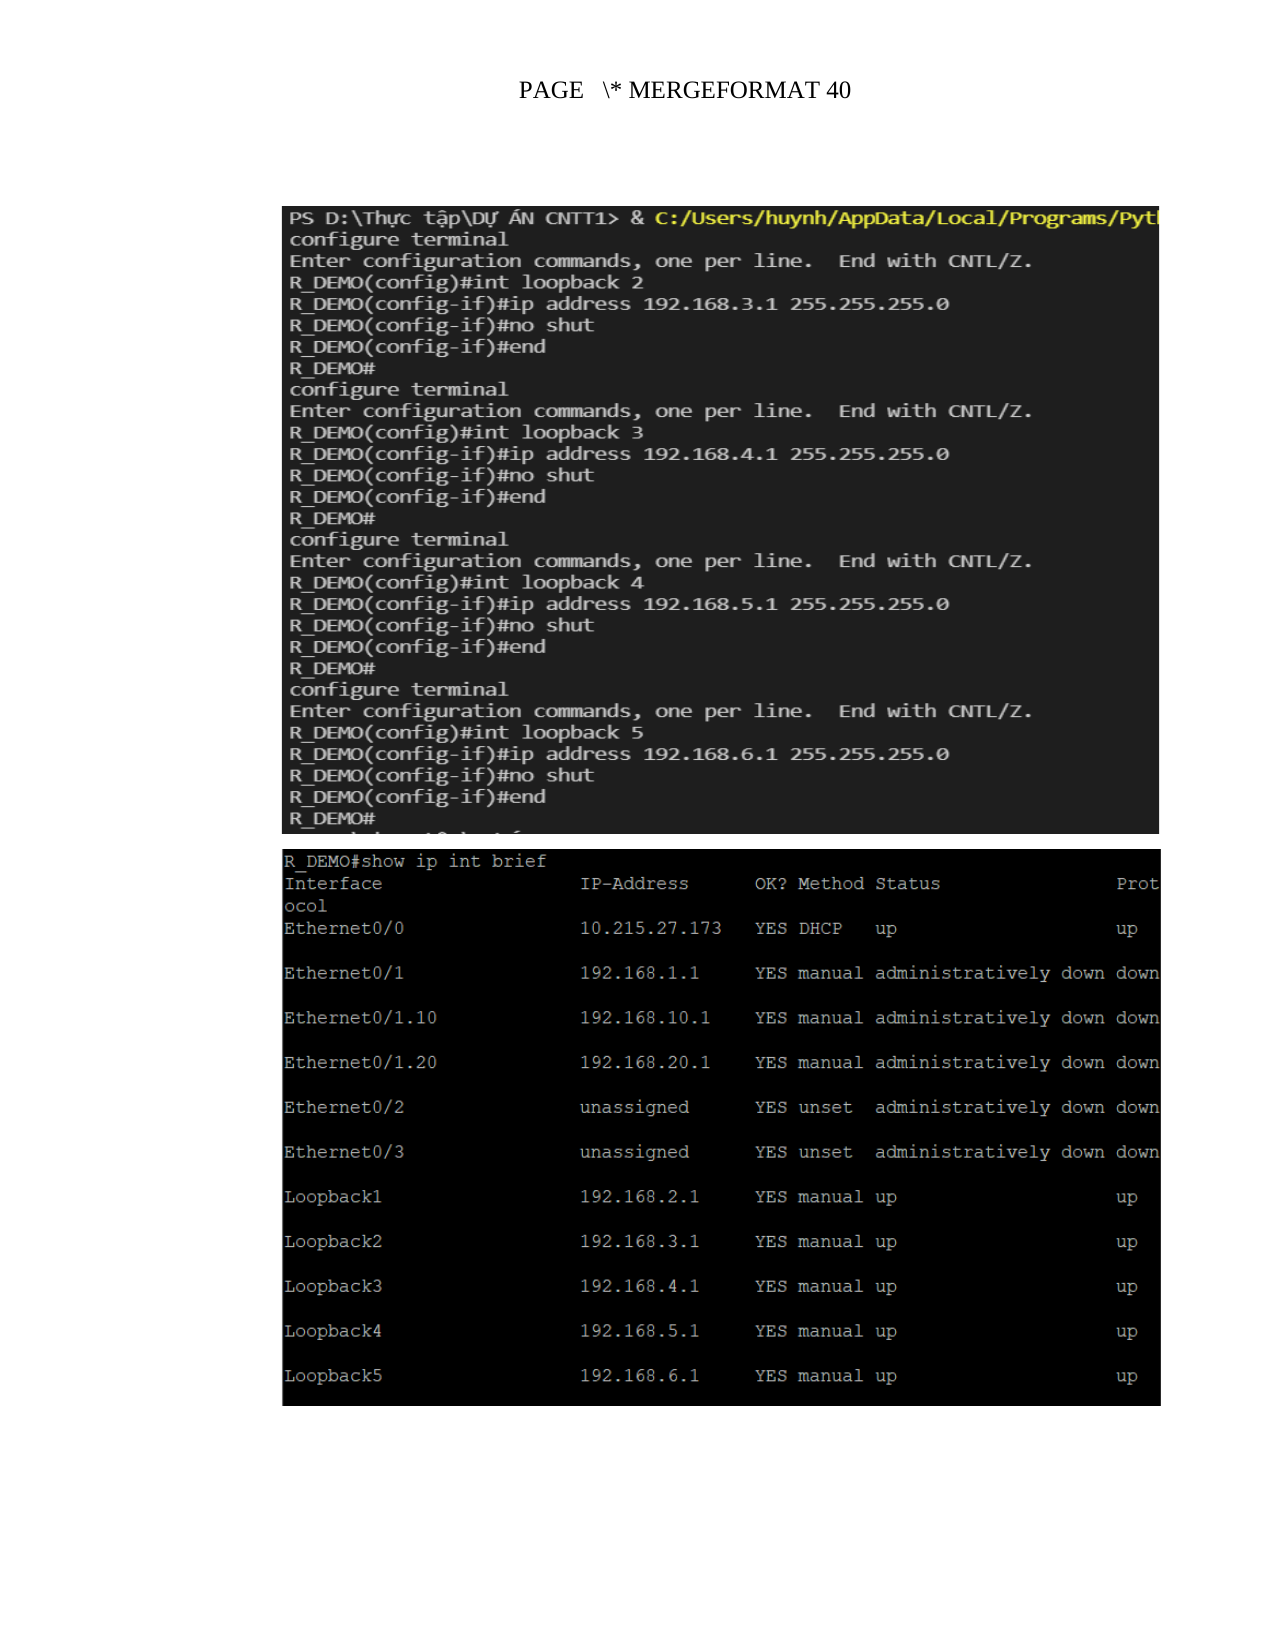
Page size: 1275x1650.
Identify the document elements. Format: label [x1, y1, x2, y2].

picture [281, 849, 1162, 1406]
picture [281, 206, 1160, 834]
